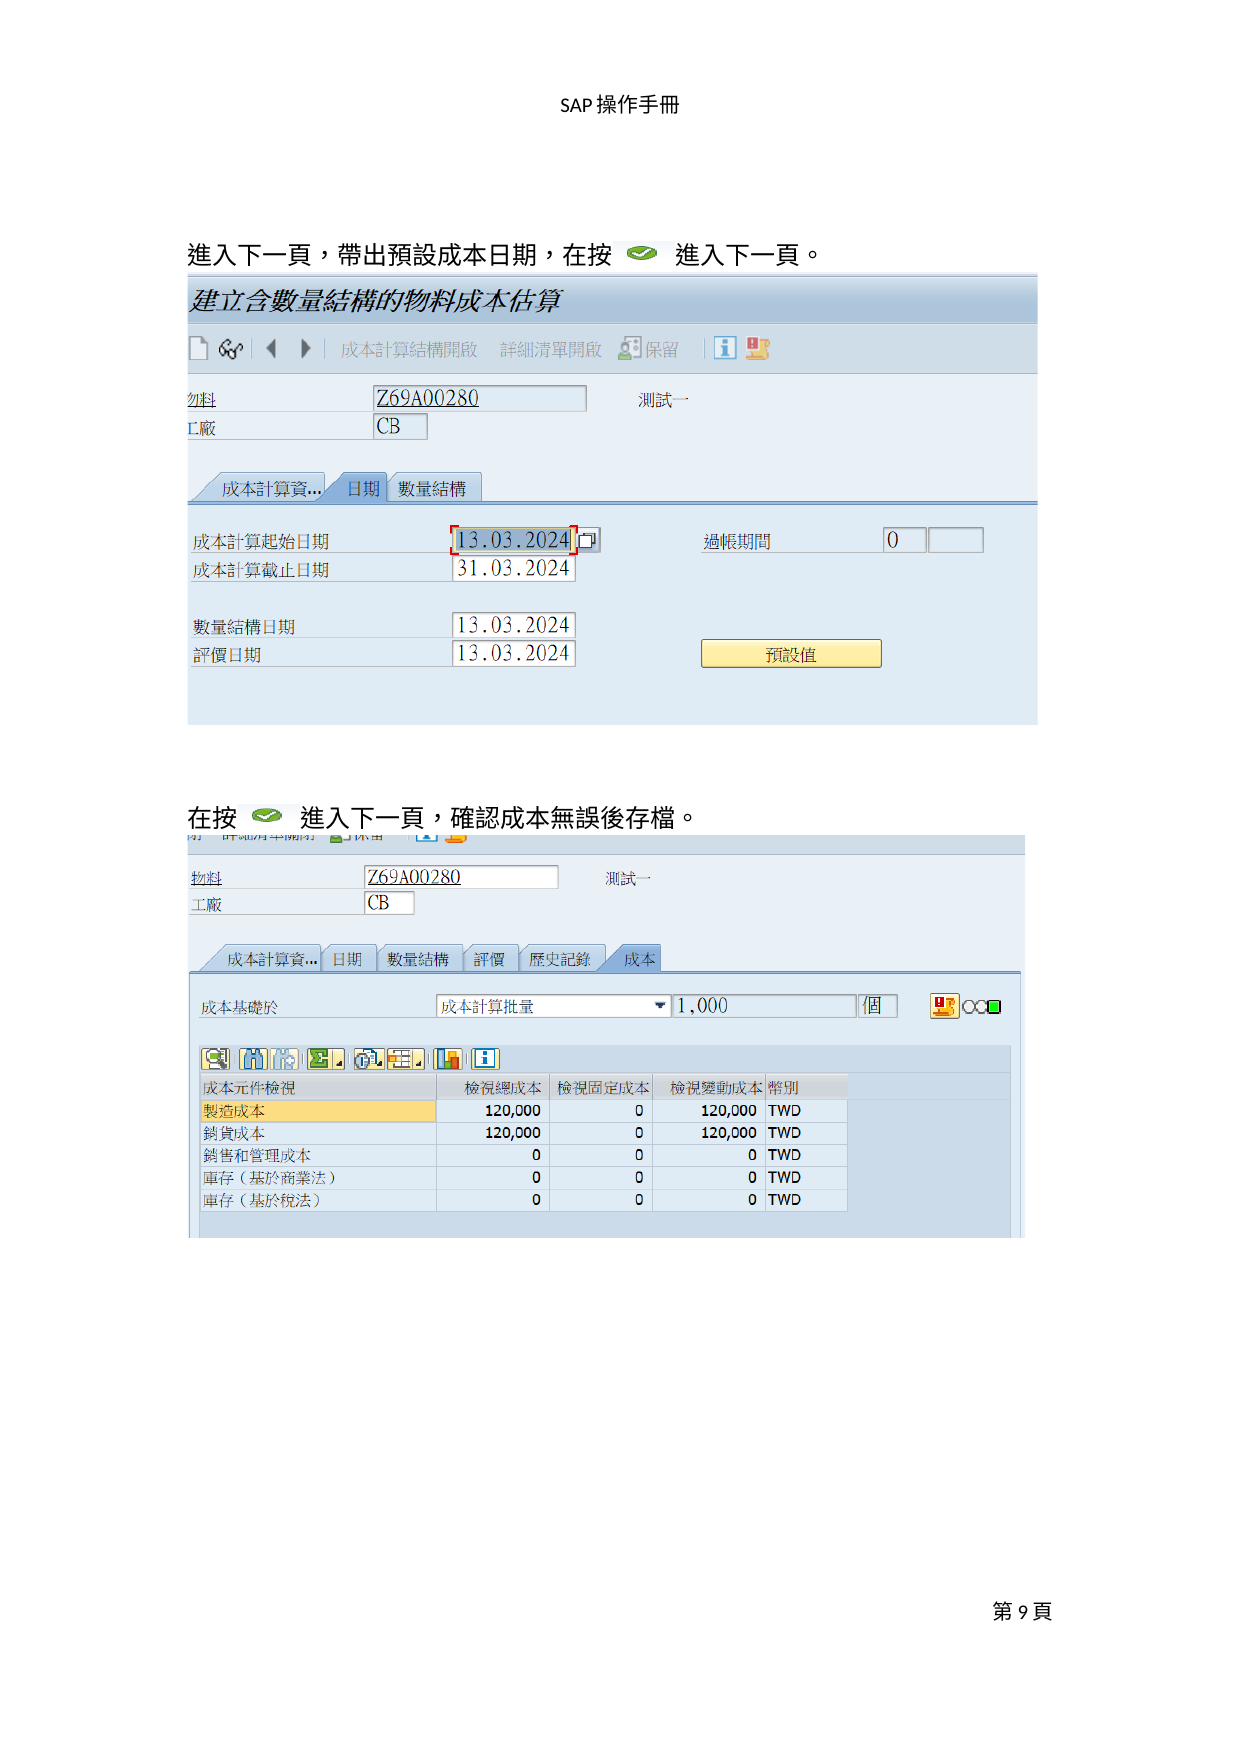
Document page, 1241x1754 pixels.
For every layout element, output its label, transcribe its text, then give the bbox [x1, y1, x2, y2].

text 在按進入下一頁，確認成本無誤後存檔。 [187, 797, 1053, 835]
picture [187, 272, 1038, 725]
picture [612, 240, 676, 265]
text 進入下一頁，帶出預設成本日期，在按進入下一頁。 [187, 235, 1053, 272]
picture [187, 835, 1025, 1238]
picture [237, 803, 301, 827]
